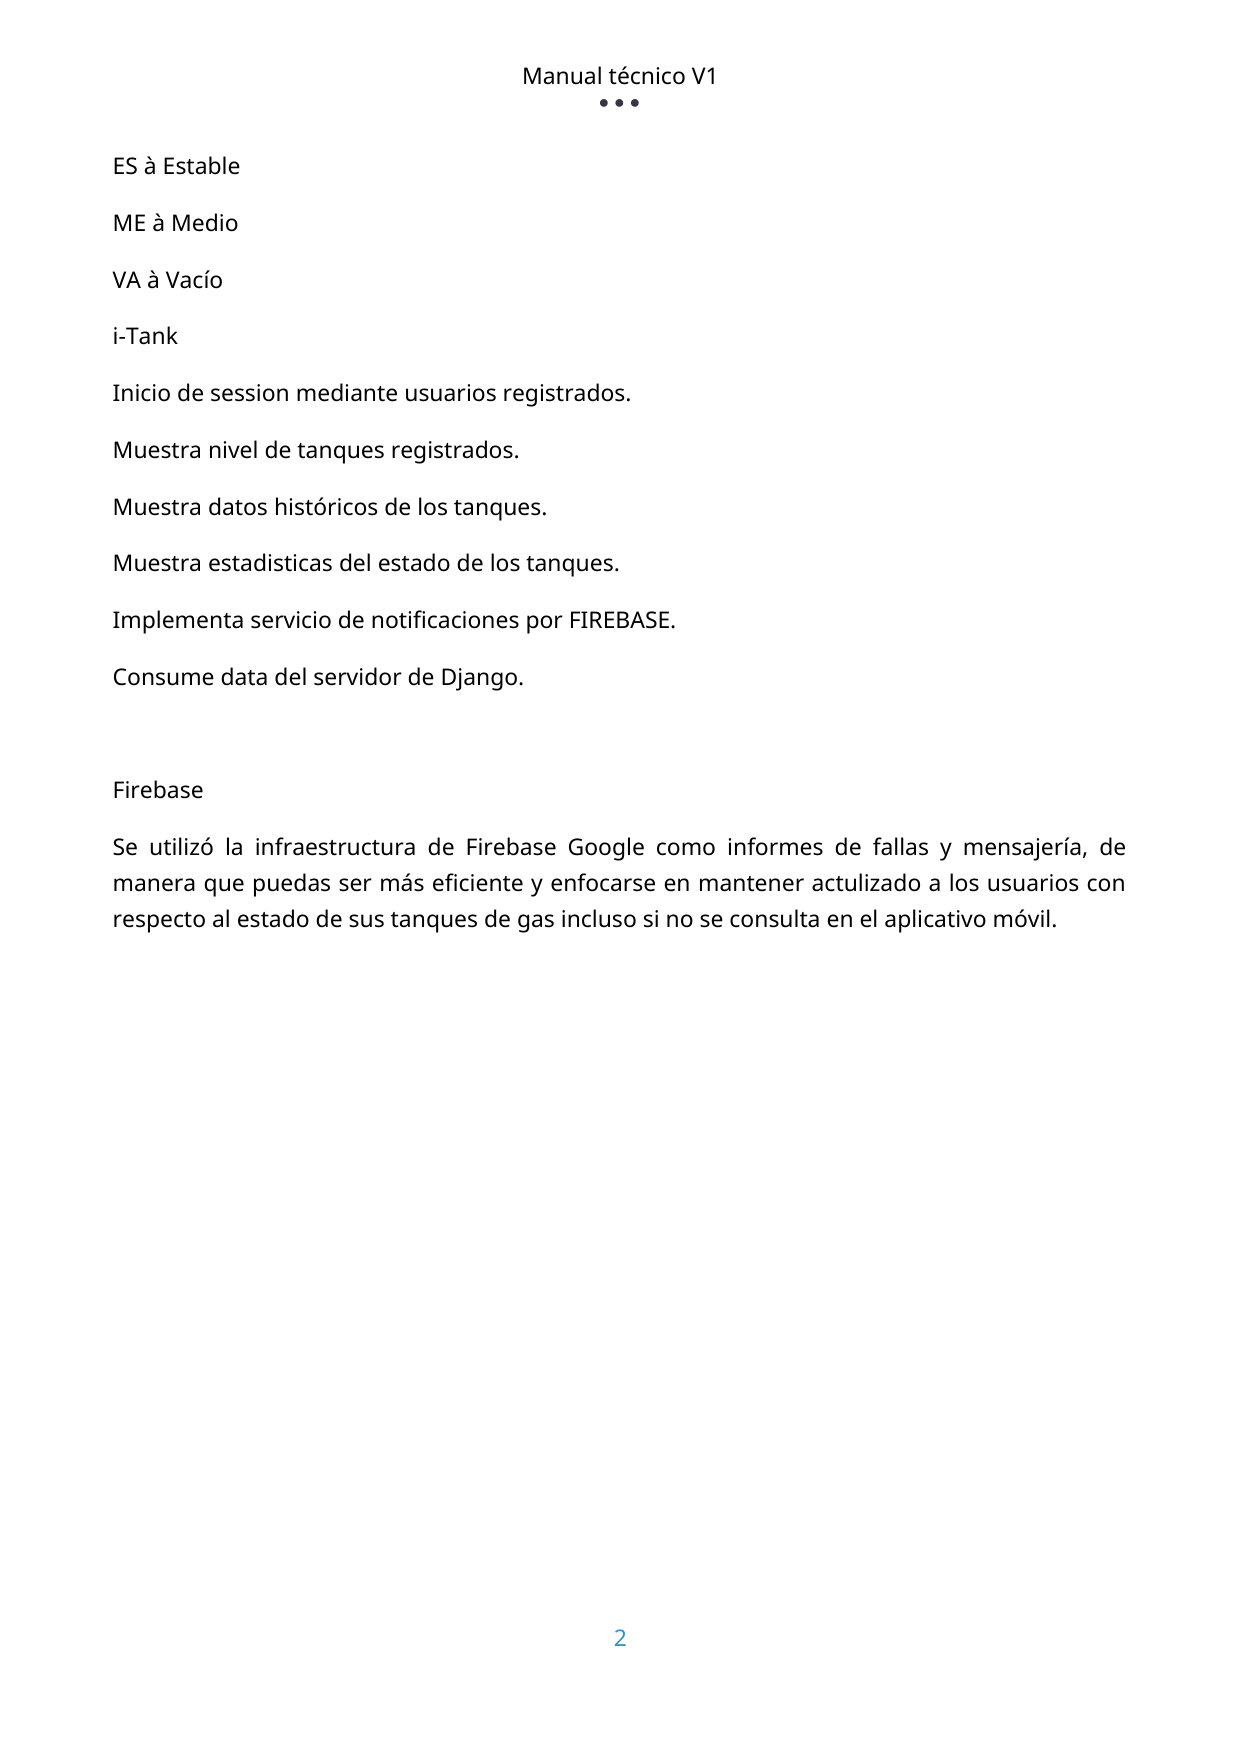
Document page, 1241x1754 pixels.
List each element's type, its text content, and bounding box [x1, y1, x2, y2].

text Muestra nivel de tanques registrados. [112, 434, 1128, 465]
text Consume data del servidor de Django. [112, 661, 1128, 692]
text Muestra datos históricos de los tanques. [112, 491, 1128, 522]
text ES à Estable [112, 150, 1128, 181]
text Se utilizó la infraestructura de Firebase Google como informes de fallas y mensajería, de manera que puedas ser más eficiente y enfocarse en mantener actulizado a los usuarios con respecto al estado de sus tanques de gas incluso si no se consulta en el aplicativo móvil. [112, 831, 1128, 934]
text ME à Medio [112, 207, 1128, 238]
text Inicio de session mediante usuarios registrados. [112, 377, 1128, 408]
text i-Tank [112, 320, 1128, 352]
text Muestra estadisticas del estado de los tanques. [112, 547, 1128, 579]
text Implementa servicio de notificaciones por FIREBASE. [112, 604, 1128, 635]
text VA à Vacío [112, 263, 1128, 295]
text Firebase [112, 774, 1128, 806]
